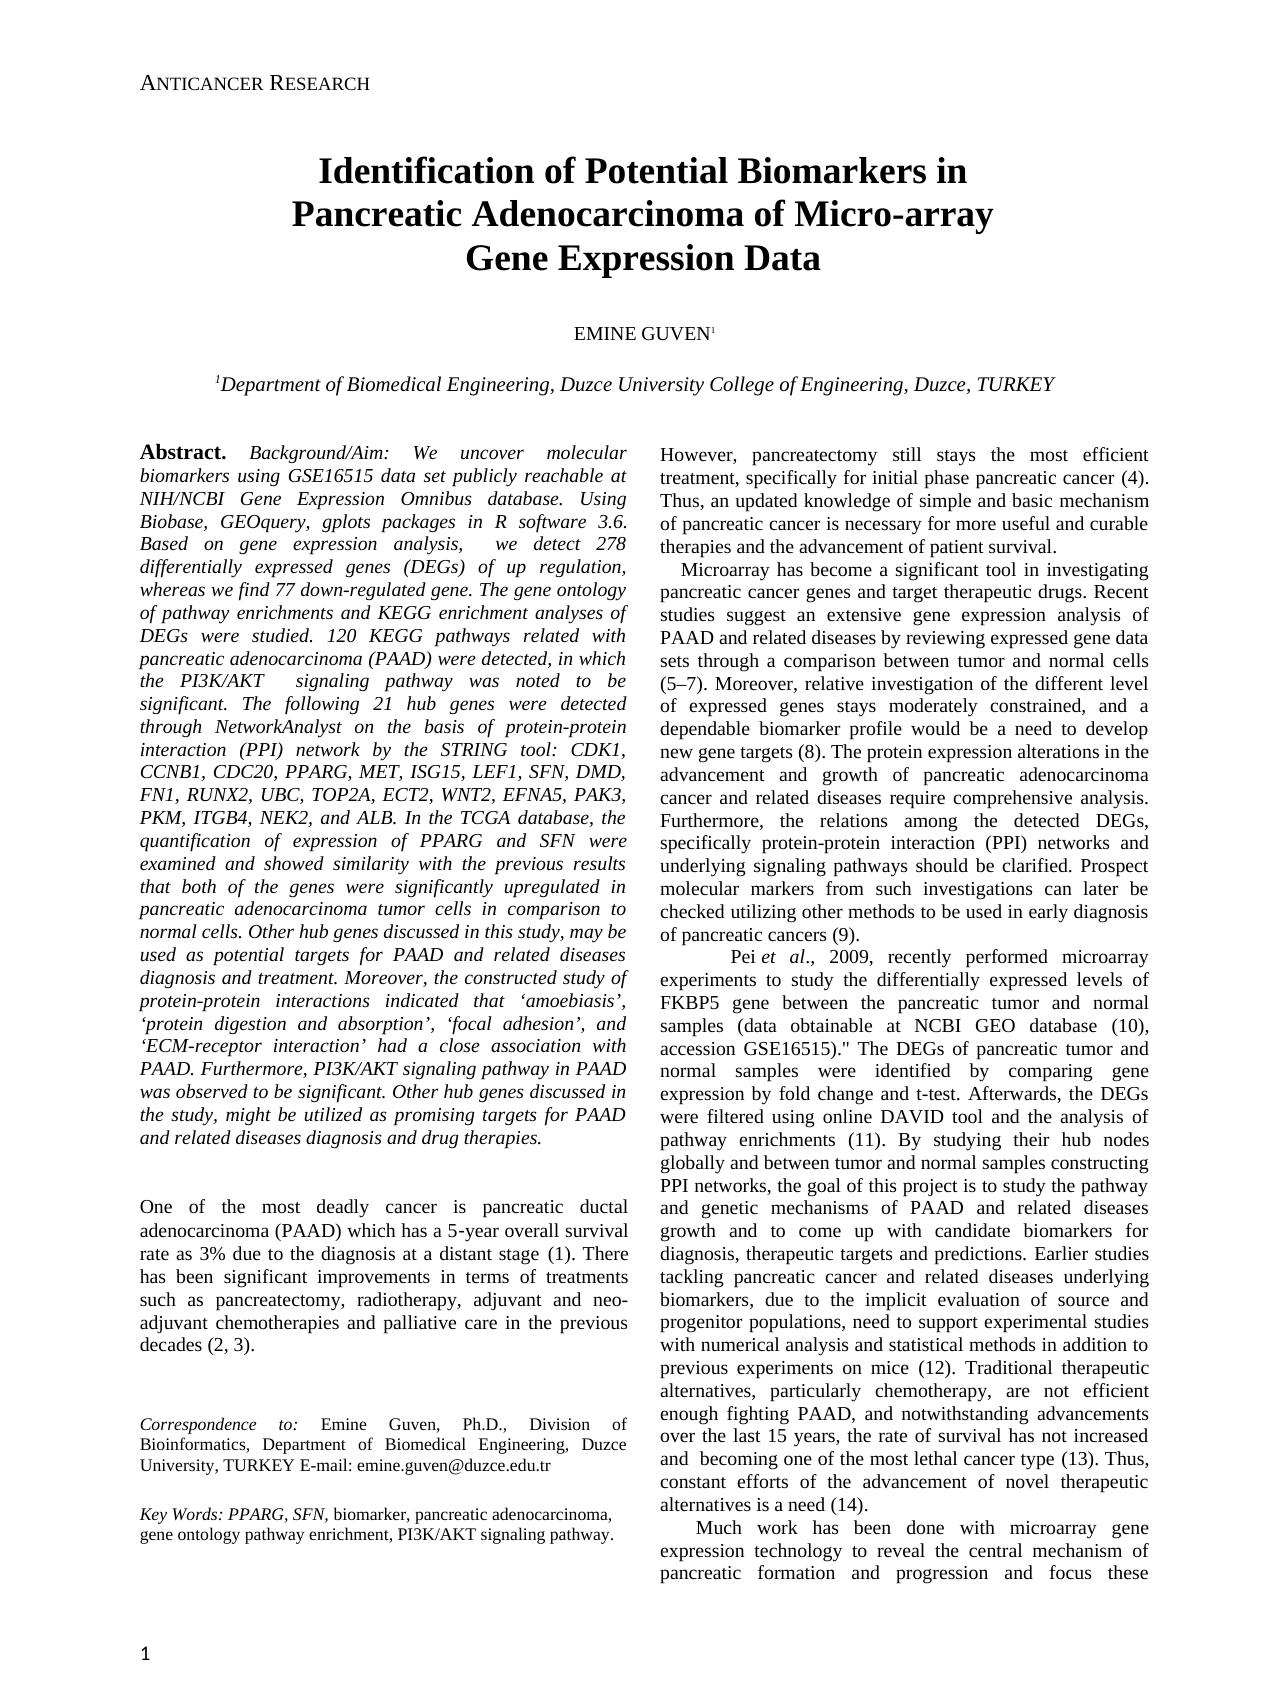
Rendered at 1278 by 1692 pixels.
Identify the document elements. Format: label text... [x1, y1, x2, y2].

text Abstract. Background/Aim: We uncover molecular biomarkers using GSE16515 data set publicly reachable at NIH/NCBI Gene Expression Omnibus database. Using Biobase, GEOquery, gplots packages in R software 3.6. Based on gene expression analysis, we detect 278 differentially expressed genes (DEGs) of up regulation, whereas we find 77 down-regulated gene. The gene ontology of pathway enrichments and KEGG enrichment analyses of DEGs were studied. 120 KEGG pathways related with pancreatic adenocarcinoma (PAAD) were detected, in which the PI3K/AKT signaling pathway was noted to be significant. The following 21 hub genes were detected through NetworkAnalyst on the basis of protein-protein interaction (PPI) network by the STRING tool: CDK1, CCNB1, CDC20, PPARG, MET, ISG15, LEF1, SFN, DMD, FN1, RUNX2, UBC, TOP2A, ECT2, WNT2, EFNA5, PAK3, PKM, ITGB4, NEK2, and ALB. In the TCGA database, the quantification of expression of PPARG and SFN were examined and showed similarity with the previous results that both of the genes were significantly upregulated in pancreatic adenocarcinoma tumor cells in comparison to normal cells. Other hub genes discussed in this study, may be used as potential targets for PAAD and related diseases diagnosis and treatment. Moreover, the constructed study of protein-protein interactions indicated that ‘amoebiasis’, ‘protein digestion and absorption’, ‘focal adhesion’, and ‘ECM-receptor interaction’ had a close association with PAAD. Furthermore, PI3K/AKT signaling pathway in PAAD was observed to be significant. Other hub genes discussed in the study, might be utilized as promising targets for PAAD and related diseases diagnosis and drug therapies. [139, 439, 629, 1150]
text Identification of Potential Biomarkers in Pancreatic Adenocarcinoma of Micro-array Gene Expression Data [291, 149, 995, 278]
text EMINE GUVEN1 [139, 321, 1149, 344]
text Pei et al., 2009, recently performed microarray experiments to study the differentially expressed levels of FKBP5 gene between the pancreatic tumor and normal samples (data obtainable at NCBI GEO database (10), accession GSE16515)." The DEGs of pancreatic tumor and normal samples were identified by comparing gene expression by fold change and t-test. Afterwards, the DEGs were filtered using online DAVID tool and the analysis of pathway enrichments (11). By studying their hub nodes globally and between tumor and normal samples constructing PPI networks, the goal of this project is to study the pathway and genetic mechanisms of PAAD and related diseases growth and to come up with candidate biomarkers for diagnosis, therapeutic targets and predictions. Earlier studies tackling pancreatic cancer and related diseases underlying biomarkers, due to the implicit evaluation of source and progenitor populations, need to support experimental studies with numerical analysis and statistical methods in addition to previous experiments on mice (12). Traditional therapeutic alternatives, particularly chemotherapy, are not efficient enough fighting PAAD, and notwithstanding advancements over the last 15 years, the rate of survival has not increased and becoming one of the most lethal cancer type (13). Thus, constant efforts of the advancement of novel therapeutic alternatives is a need (14). [660, 945, 1149, 1516]
text Correspondence to: Emine Guven, Ph.D., Division of Bioinformatics, Department of Biomedical Engineering, Duzce University, TURKEY E-mail: emine.guven@duzce.edu.tr [139, 1414, 627, 1475]
text Key Words: PPARG, SFN, biomarker, pancreatic adenocarcinoma, gene ontology pathway enrichment, PI3K/AKT signaling pathway. [139, 1503, 629, 1544]
text ANTICANCER RESEARCH [139, 69, 1149, 95]
text Microarray has become a significant tool in investigating pancreatic cancer genes and target therapeutic drugs. Recent studies suggest an extensive gene expression analysis of PAAD and related diseases by reviewing expressed gene data sets through a comparison between tumor and normal cells (5–7). Moreover, relative investigation of the different level of expressed genes stays moderately constrained, and a dependable biomarker profile would be a need to develop new gene targets (8). The protein expression alterations in the advancement and growth of pancreatic adenocarcinoma cancer and related diseases require comprehensive analysis. Furthermore, the relations among the detected DEGs, specifically protein-protein interaction (PPI) networks and underlying signaling pathways should be clarified. Prospect molecular markers from such investigations can later be checked utilizing other methods to be used in early diagnosis of pancreatic cancers (9). [660, 558, 1149, 945]
text However, pancreatectomy still stays the most efficient treatment, specifically for initial phase pancreatic cancer (4). Thus, an updated knowledge of simple and basic mechanism of pancreatic cancer is necessary for more useful and curable therapies and the advancement of patient survival. [660, 443, 1149, 558]
text 1Department of Biomedical Engineering, Duzce University College of Engineering, Duzce, TURKEY [139, 372, 1149, 396]
text One of the most deadly cancer is pancreatic ductal adenocarcinoma (PAAD) which has a 5‐year overall survival rate as 3% due to the diagnosis at a distant stage (1). There has been significant improvements in terms of treatments such as pancreatectomy, radiotherapy, adjuvant and neo-adjuvant chemotherapies and palliative care in the previous decades (2, 3). [139, 1195, 629, 1356]
